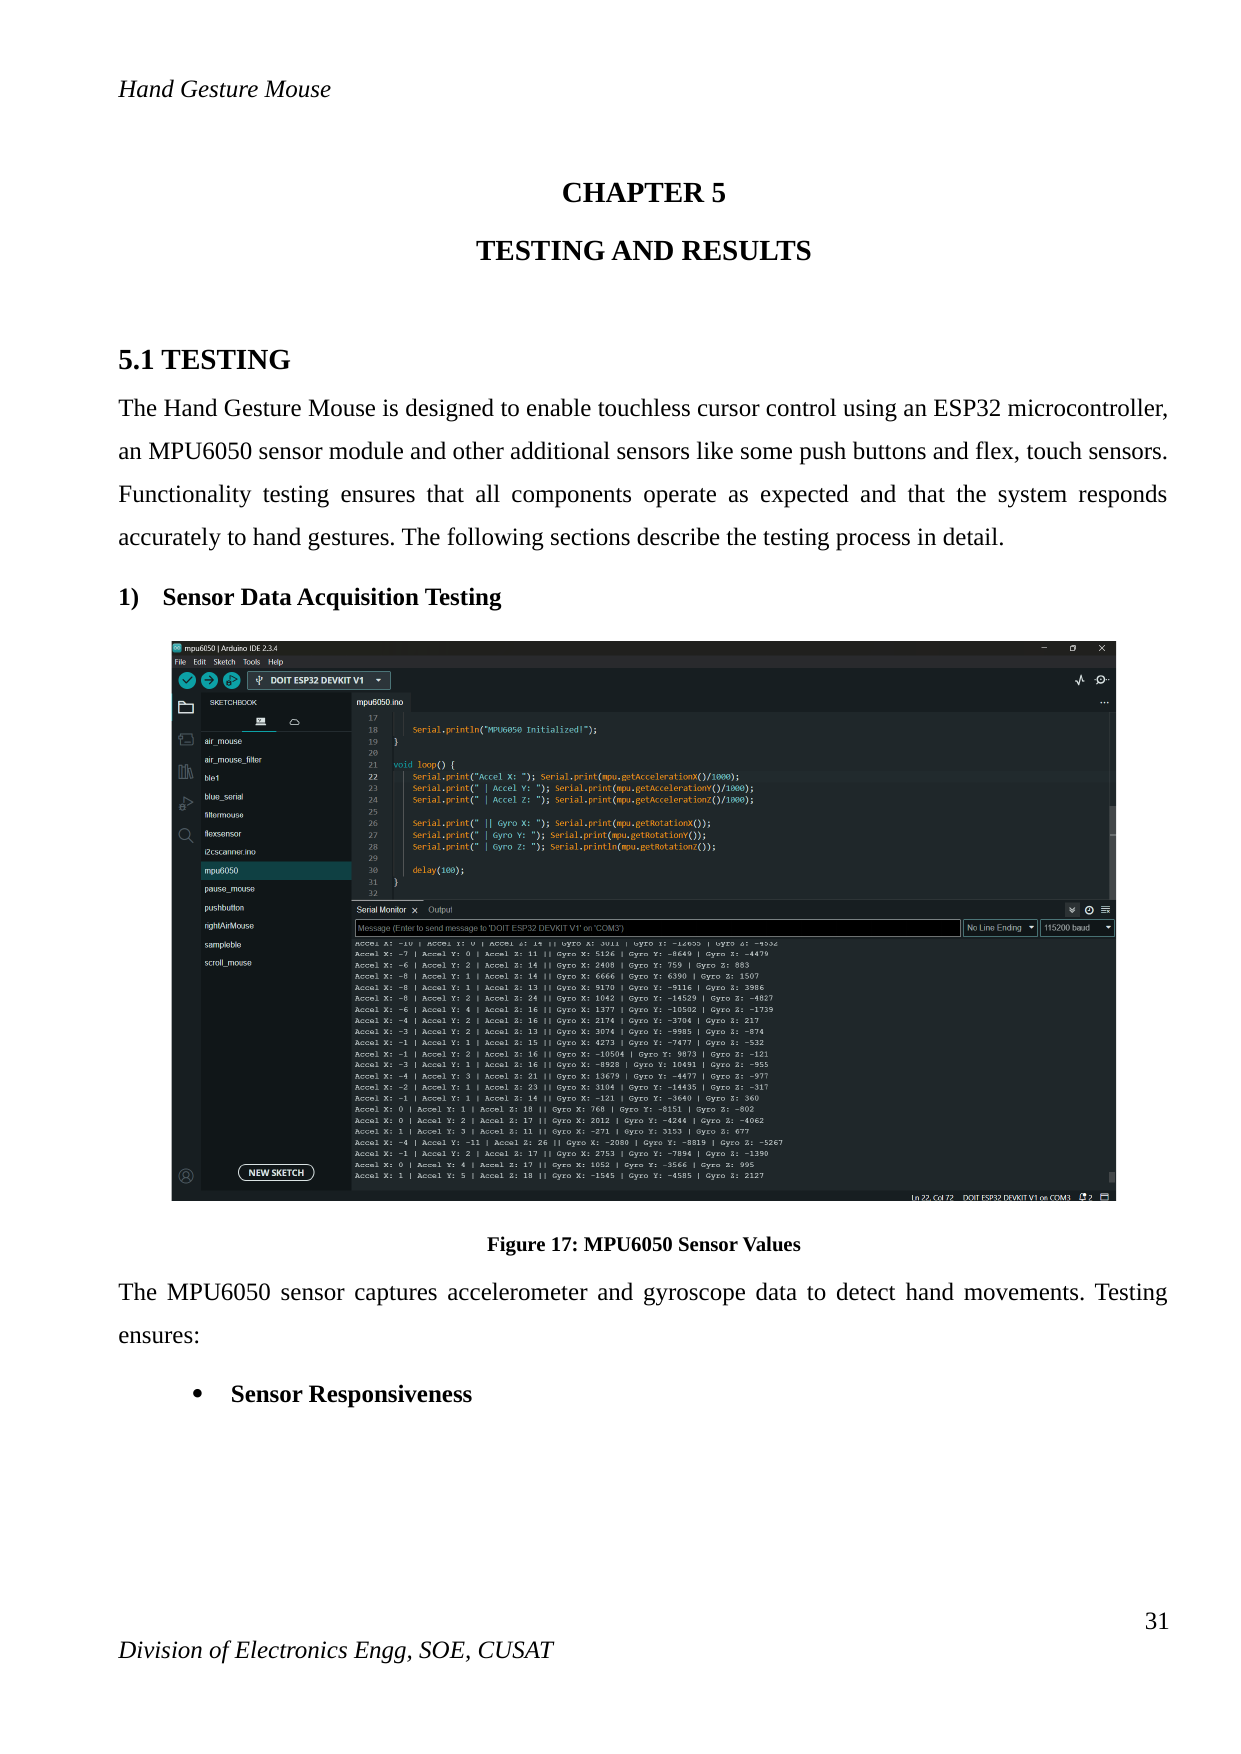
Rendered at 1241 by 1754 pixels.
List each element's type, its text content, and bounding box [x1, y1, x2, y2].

subtitle 5.1 TESTING [118, 342, 1169, 376]
text The Hand Gesture Mouse is designed to enable touchless cursor control using an ESP32 microcontroller, an MPU6050 sensor module and other additional sensors like some push buttons and flex, touch sensors. Functionality testing ensures that all components operate as expected and that the system responds accurately to hand gestures. The following sections describe the testing process in detail. [118, 393, 1169, 551]
picture [171, 641, 1117, 1201]
subtitle TESTING AND RESULTS [118, 233, 1169, 267]
list Sensor Data Acquisition Testing [118, 582, 1169, 611]
subtitle CHAPTER 5 [118, 175, 1169, 208]
list Sensor Responsiveness [193, 1379, 1169, 1408]
text The MPU6050 sensor captures accelerometer and gyroscope data to detect hand movements. Testing ensures: [118, 1277, 1169, 1348]
